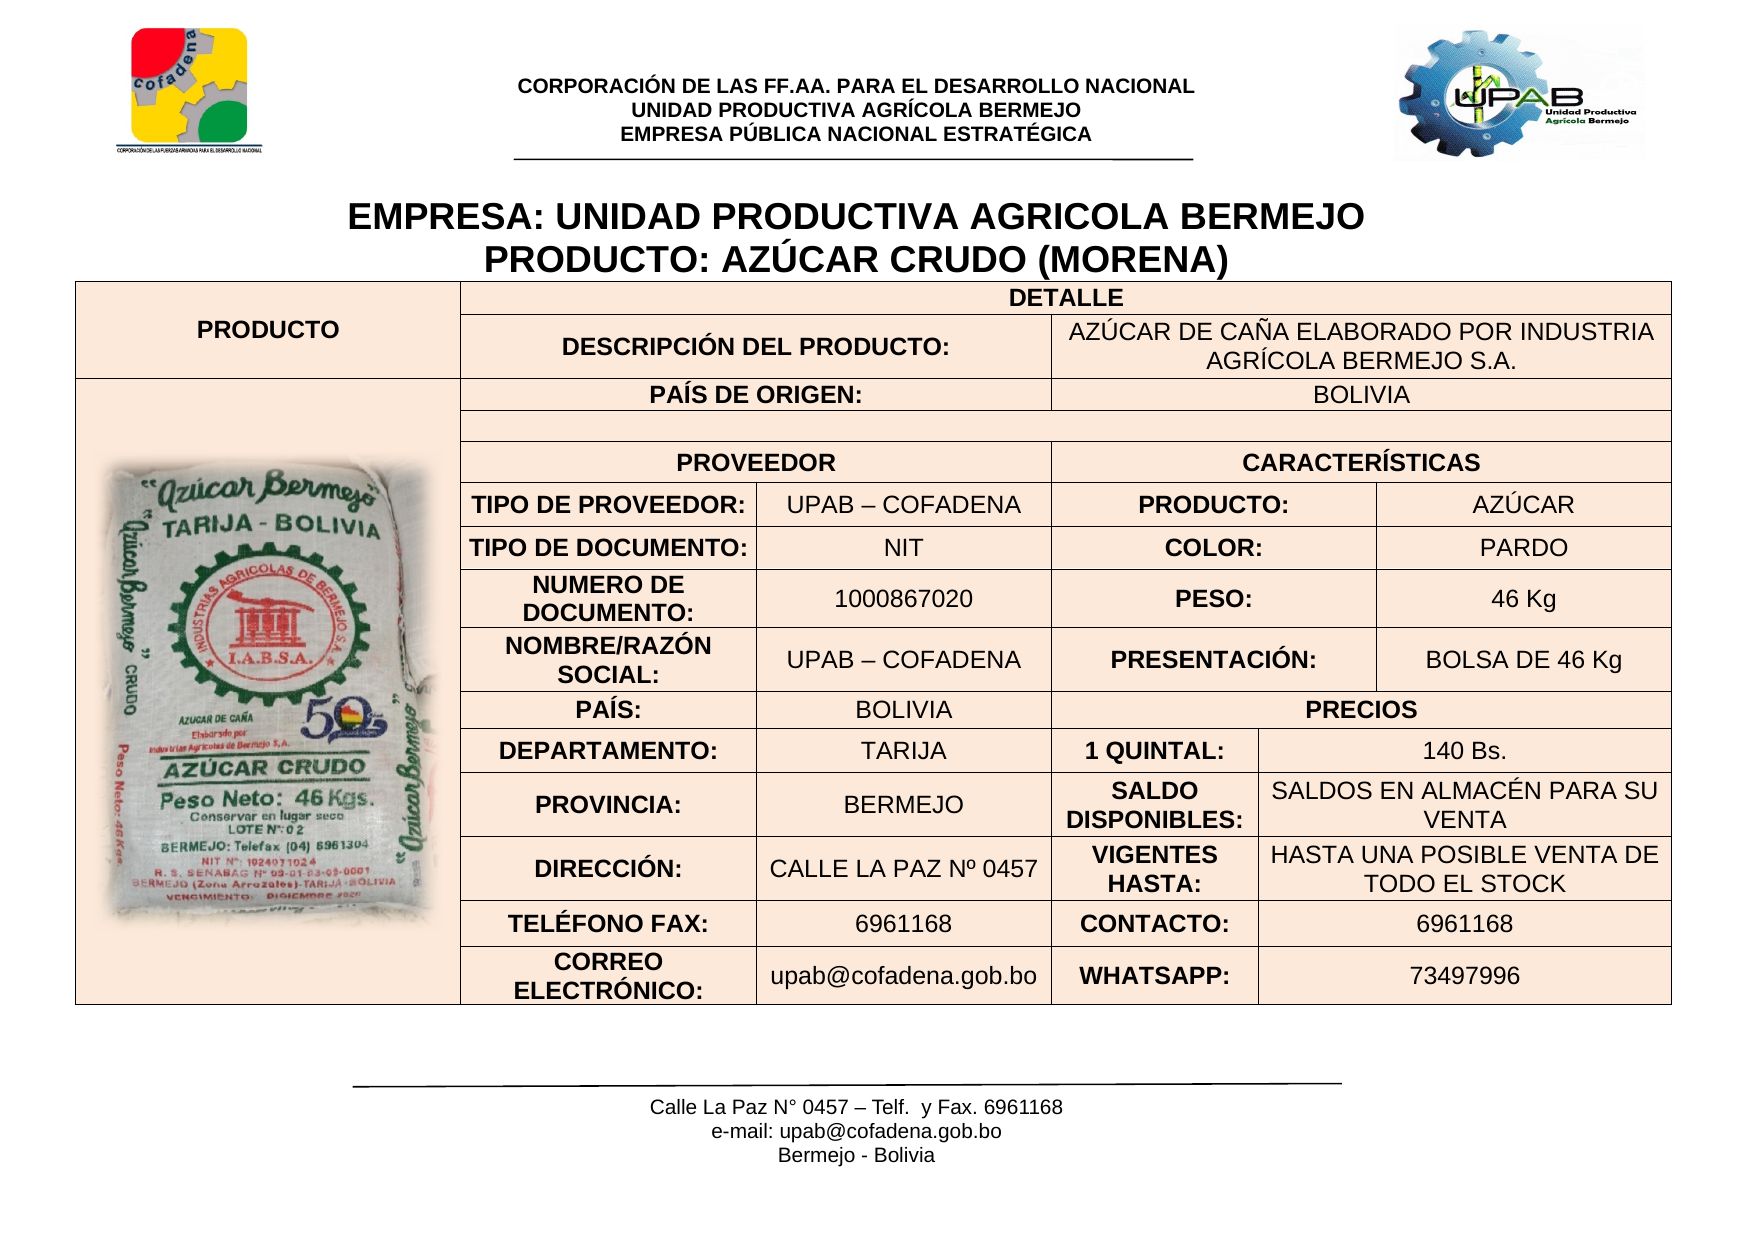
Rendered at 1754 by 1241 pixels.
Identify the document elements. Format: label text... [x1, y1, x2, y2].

table_cell CONTACTO: [1052, 901, 1258, 946]
table_cell PARDO [1377, 527, 1671, 568]
table_cell BOLIVIA [1052, 379, 1671, 410]
table_cell TELÉFONO FAX: [461, 901, 756, 946]
table_cell NOMBRE/RAZÓN SOCIAL: [461, 628, 756, 691]
table_cell [76, 379, 460, 1004]
table_cell 6961168 [757, 901, 1051, 946]
table_cell PROVINCIA: [461, 773, 756, 836]
table_header DETALLE [461, 282, 1671, 314]
table_cell AZÚCAR [1377, 483, 1671, 526]
text PRODUCTO: AZÚCAR CRUDO (MORENA) [77, 238, 1636, 281]
table_cell DESCRIPCIÓN DEL PRODUCTO: [461, 315, 1051, 378]
picture [113, 23, 264, 166]
table_cell NUMERO DE DOCUMENTO: [461, 570, 756, 627]
table_cell WHATSAPP: [1052, 947, 1258, 1004]
table_cell SALDOS EN ALMACÉN PARA SU VENTA [1259, 773, 1671, 836]
table_cell PRODUCTO: [102, 459, 435, 924]
table_cell COLOR: [1052, 527, 1376, 568]
table_cell PAÍS DE ORIGEN: [461, 379, 1051, 410]
text EMPRESA: UNIDAD PRODUCTIVA AGRICOLA BERMEJO [77, 194, 1636, 238]
table_cell TARIJA [757, 729, 1051, 772]
table_cell CORREO ELECTRÓNICO: [461, 947, 756, 1004]
table_cell UPAB – COFADENA [757, 628, 1051, 691]
picture [1393, 23, 1646, 161]
table_cell DEPARTAMENTO: [461, 729, 756, 772]
table_cell BOLIVIA [757, 692, 1051, 728]
table_cell HASTA UNA POSIBLE VENTA DE TODO EL STOCK [1259, 837, 1671, 900]
table_cell 1 QUINTAL: [1052, 729, 1258, 772]
picture [120, 477, 416, 906]
table_cell 6961168 [1259, 901, 1671, 946]
table_cell PROVEEDOR [461, 442, 1051, 482]
table_cell AZÚCAR DE CAÑA ELABORADO POR INDUSTRIA AGRÍCOLA BERMEJO S.A. [98, 455, 439, 928]
table_cell TIPO DE DOCUMENTO: [461, 527, 756, 568]
table_cell BERMEJO [757, 773, 1051, 836]
table_cell NIT [757, 527, 1051, 568]
table_cell upab@cofadena.gob.bo [757, 947, 1051, 1004]
table_header PRODUCTO [76, 282, 460, 378]
table_cell UPAB – COFADENA [757, 483, 1051, 526]
table_cell 73497996 [1259, 947, 1671, 1004]
table_cell SALDO DISPONIBLES: [1052, 773, 1258, 836]
table_cell TIPO DE PROVEEDOR: [461, 483, 756, 526]
table_cell PRECIOS [1052, 692, 1671, 728]
table_cell 46 Kg [1377, 570, 1671, 627]
table_cell [461, 411, 1671, 441]
table_cell CARACTERÍSTICAS [1052, 442, 1671, 482]
table_cell 140 Bs. [1259, 729, 1671, 772]
table_cell AZÚCAR DE CAÑA ELABORADO POR INDUSTRIA AGRÍCOLA BERMEJO S.A. [1052, 315, 1671, 378]
table_cell PRODUCTO: [1052, 483, 1376, 526]
table_cell VIGENTES HASTA: [1052, 837, 1258, 900]
table_cell PESO: [1052, 570, 1376, 627]
table_cell DIRECCIÓN: [461, 837, 756, 900]
table_cell CALLE LA PAZ Nº 0457 [757, 837, 1051, 900]
table_cell PAÍS: [461, 692, 756, 728]
table_cell BOLSA DE 46 Kg [1377, 628, 1671, 691]
table_cell PRESENTACIÓN: [1052, 628, 1376, 691]
table_cell 1000867020 [757, 570, 1051, 627]
